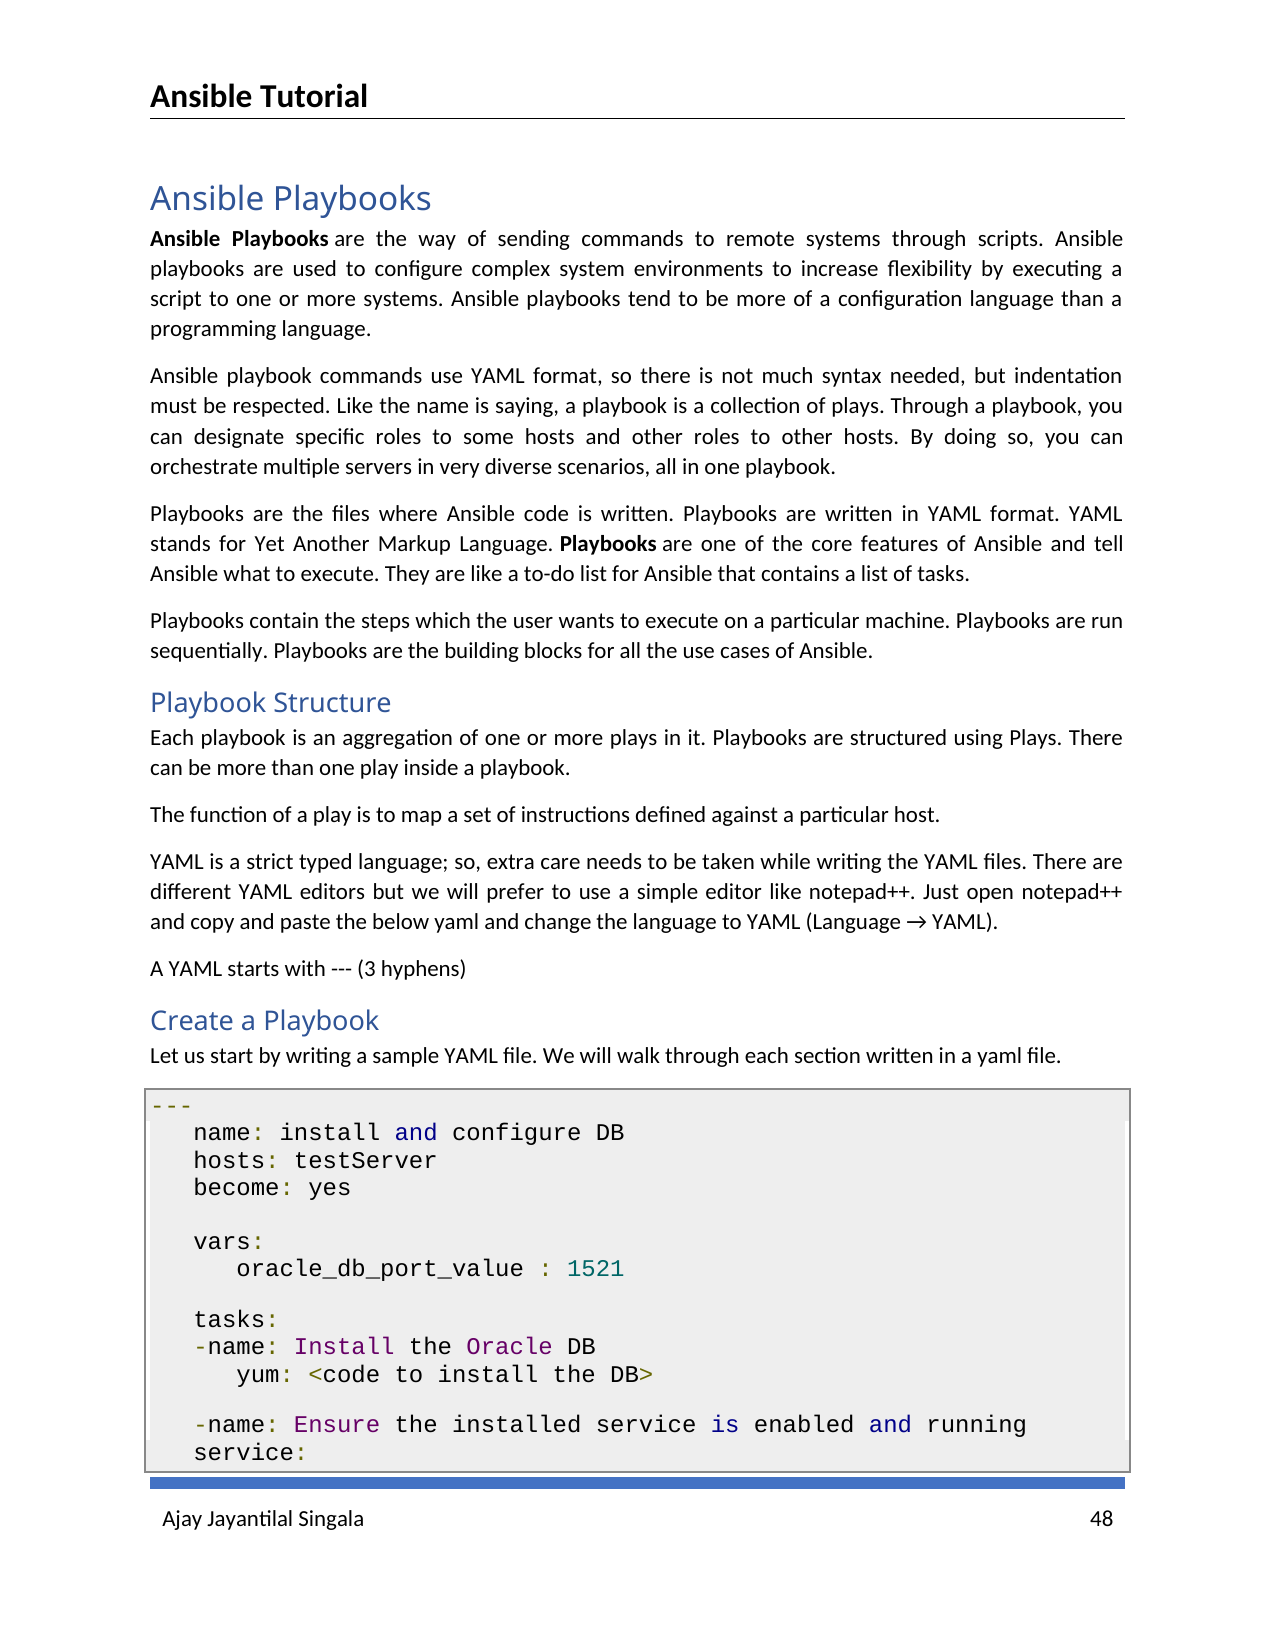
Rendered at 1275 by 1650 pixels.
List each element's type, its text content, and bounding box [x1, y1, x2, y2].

text Let us start by writing a sample YAML file. We will walk through each section written in a yaml file. [150, 1041, 1125, 1069]
subtitle Create a Playbook [150, 1001, 1125, 1038]
text yum: <code to install the DB> [150, 1362, 1125, 1389]
text Playbooks are the files where Ansible code is written. Playbooks are written in YAML format. YAML stands for Yet Another Markup Language. Playbooks are one of the core features of Ansible and tell Ansible what to execute. They are like a to-do list for Ansible that contains a list of tasks. [150, 499, 1125, 587]
subtitle Ansible Playbooks [150, 175, 1125, 220]
text tasks: [150, 1308, 1125, 1335]
subtitle Playbook Structure [150, 683, 1125, 720]
text Playbooks contain the steps which the user wants to execute on a particular machine. Playbooks are run sequentially. Playbooks are the building blocks for all the use cases of Ansible. [150, 606, 1125, 664]
text YAML is a strict typed language; so, extra care needs to be taken while writing the YAML files. There are different YAML editors but we will prefer to use a simple editor like notepad++. Just open notepad++ and copy and paste the below yaml and change the language to YAML (Language → YAML). [150, 847, 1125, 936]
text Ansible Playbooks are the way of sending commands to remote systems through scripts. Ansible playbooks are used to configure complex system environments to increase flexibility by executing a script to one or more systems. Ansible playbooks tend to be more of a configuration language than a programming language. [150, 224, 1125, 343]
text oracle_db_port_value : 1521 [150, 1257, 1125, 1284]
text Each playbook is an aggregation of one or more plays in it. Playbooks are structured using Plays. There can be more than one play inside a playbook. [150, 723, 1125, 781]
text service: [146, 1434, 1129, 1471]
text hosts: testServer [150, 1148, 1125, 1175]
text The function of a play is to map a set of instructions defined against a particular host. [150, 800, 1125, 828]
text -name: Install the Oracle DB [150, 1335, 1125, 1362]
text name: install and configure DB [150, 1121, 1125, 1148]
text become: yes [150, 1175, 1125, 1202]
text A YAML starts with --- (3 hyphens) [150, 954, 1125, 982]
text -name: Ensure the installed service is enabled and running [150, 1413, 1125, 1434]
text vars: [150, 1229, 1125, 1257]
text --- [146, 1090, 1129, 1121]
text Ansible playbook commands use YAML format, so there is not much syntax needed, but indentation must be respected. Like the name is saying, a playbook is a collection of plays. Through a playbook, you can designate specific roles to some hosts and other roles to other hosts. By doing so, you can orchestrate multiple servers in very diverse scenarios, all in one playbook. [150, 361, 1125, 480]
